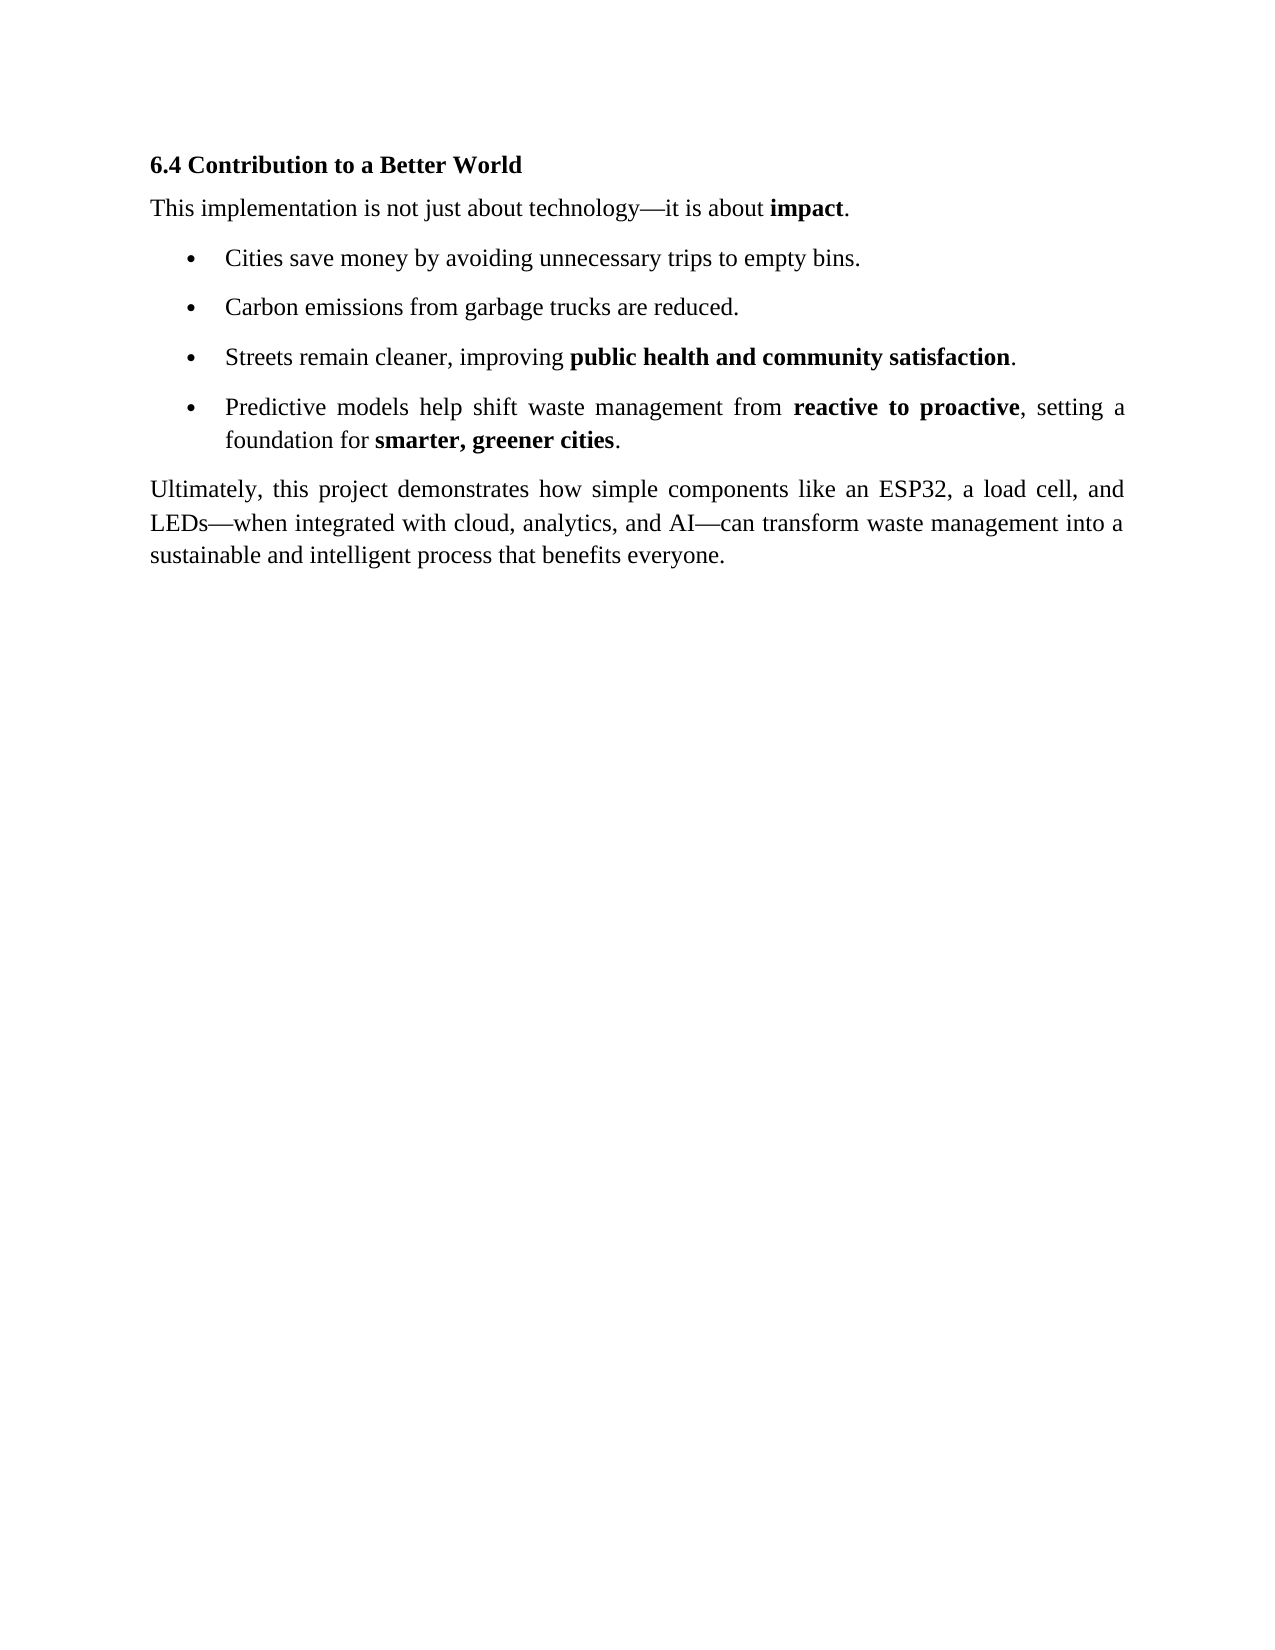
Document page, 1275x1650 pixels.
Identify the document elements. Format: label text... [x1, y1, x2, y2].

text This implementation is not just about technology—it is about impact. [150, 193, 1125, 222]
list Carbon emissions from garbage trucks are reduced. [187, 292, 1125, 321]
list Streets remain cleaner, improving public health and community satisfaction. [187, 342, 1125, 371]
subtitle 6.4 Contribution to a Better World [150, 150, 1125, 179]
list Predictive models help shift waste management from reactive to proactive, setting a foundation for smarter, greener cities. [187, 392, 1125, 454]
list Cities save money by avoiding unnecessary trips to empty bins. [187, 243, 1125, 272]
text Ultimately, this project demonstrates how simple components like an ESP32, a load cell, and LEDs—when integrated with cloud, analytics, and AI—can transform waste management into a sustainable and intelligent process that benefits everyone. [150, 474, 1125, 569]
